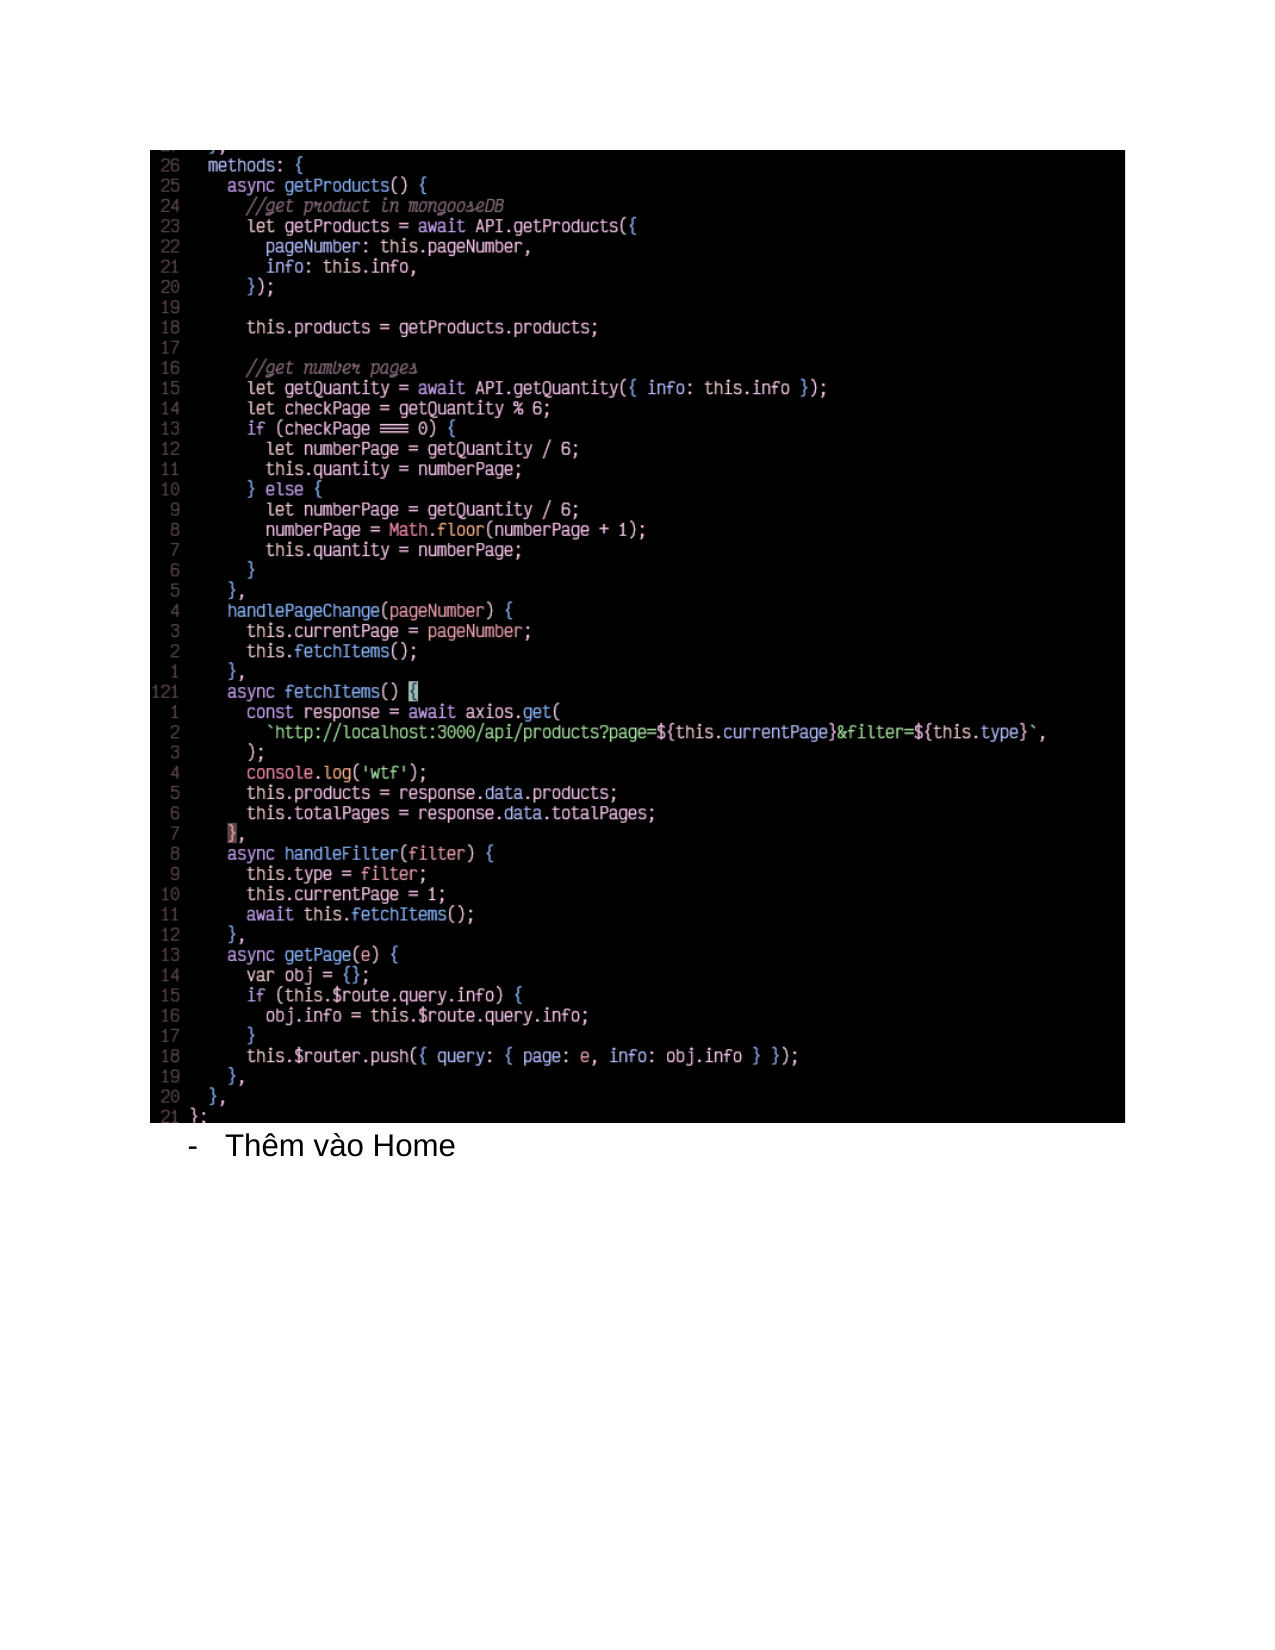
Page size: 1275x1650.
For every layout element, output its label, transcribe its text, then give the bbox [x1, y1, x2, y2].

picture [150, 150, 1125, 1123]
list Thêm vào Home [187, 1127, 1125, 1163]
